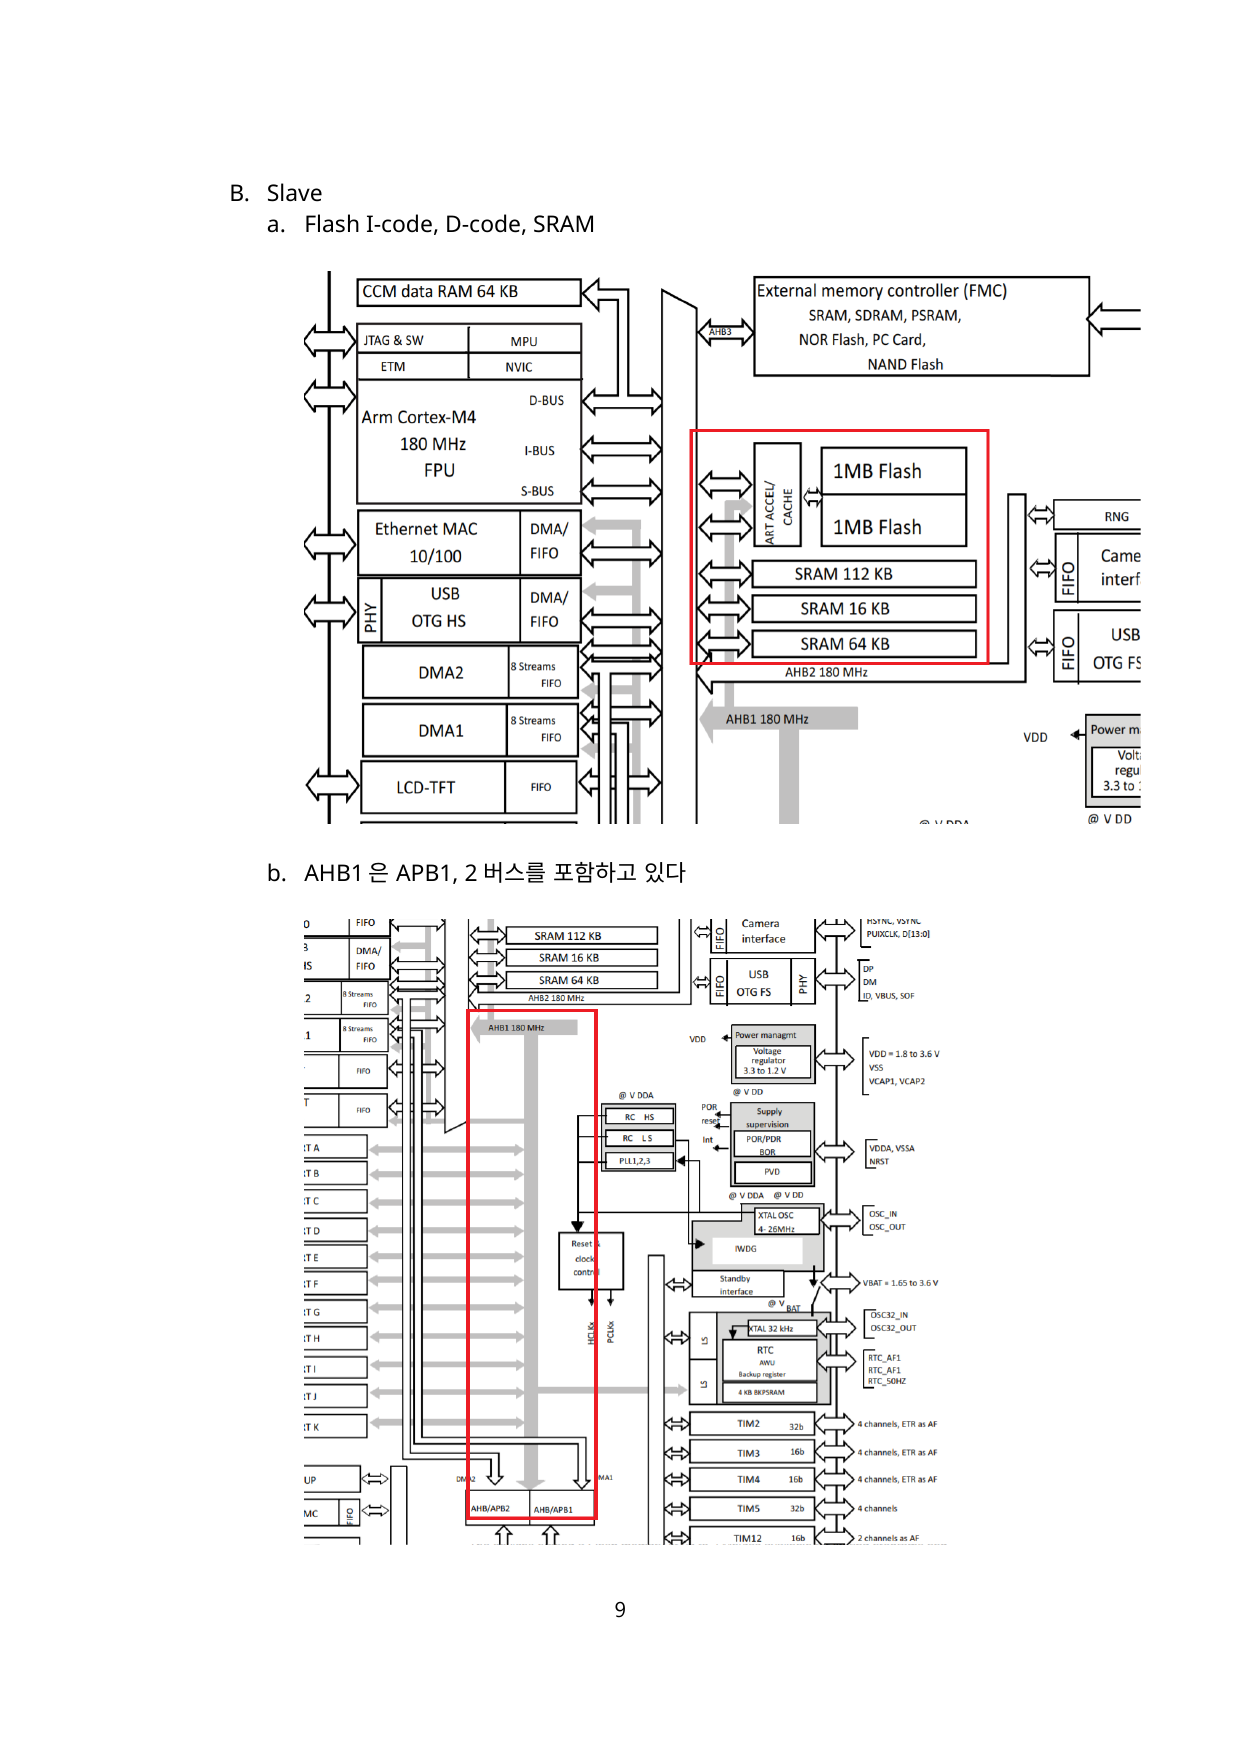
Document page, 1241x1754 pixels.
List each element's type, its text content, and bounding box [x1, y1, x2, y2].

list Flash I-code, D-code, SRAM [267, 208, 1090, 240]
picture [304, 919, 970, 1546]
list AHB1은 APB1, 2 버스를 포함하고 있다 [267, 855, 1090, 888]
list Slave [229, 177, 1090, 208]
picture [304, 271, 1141, 824]
